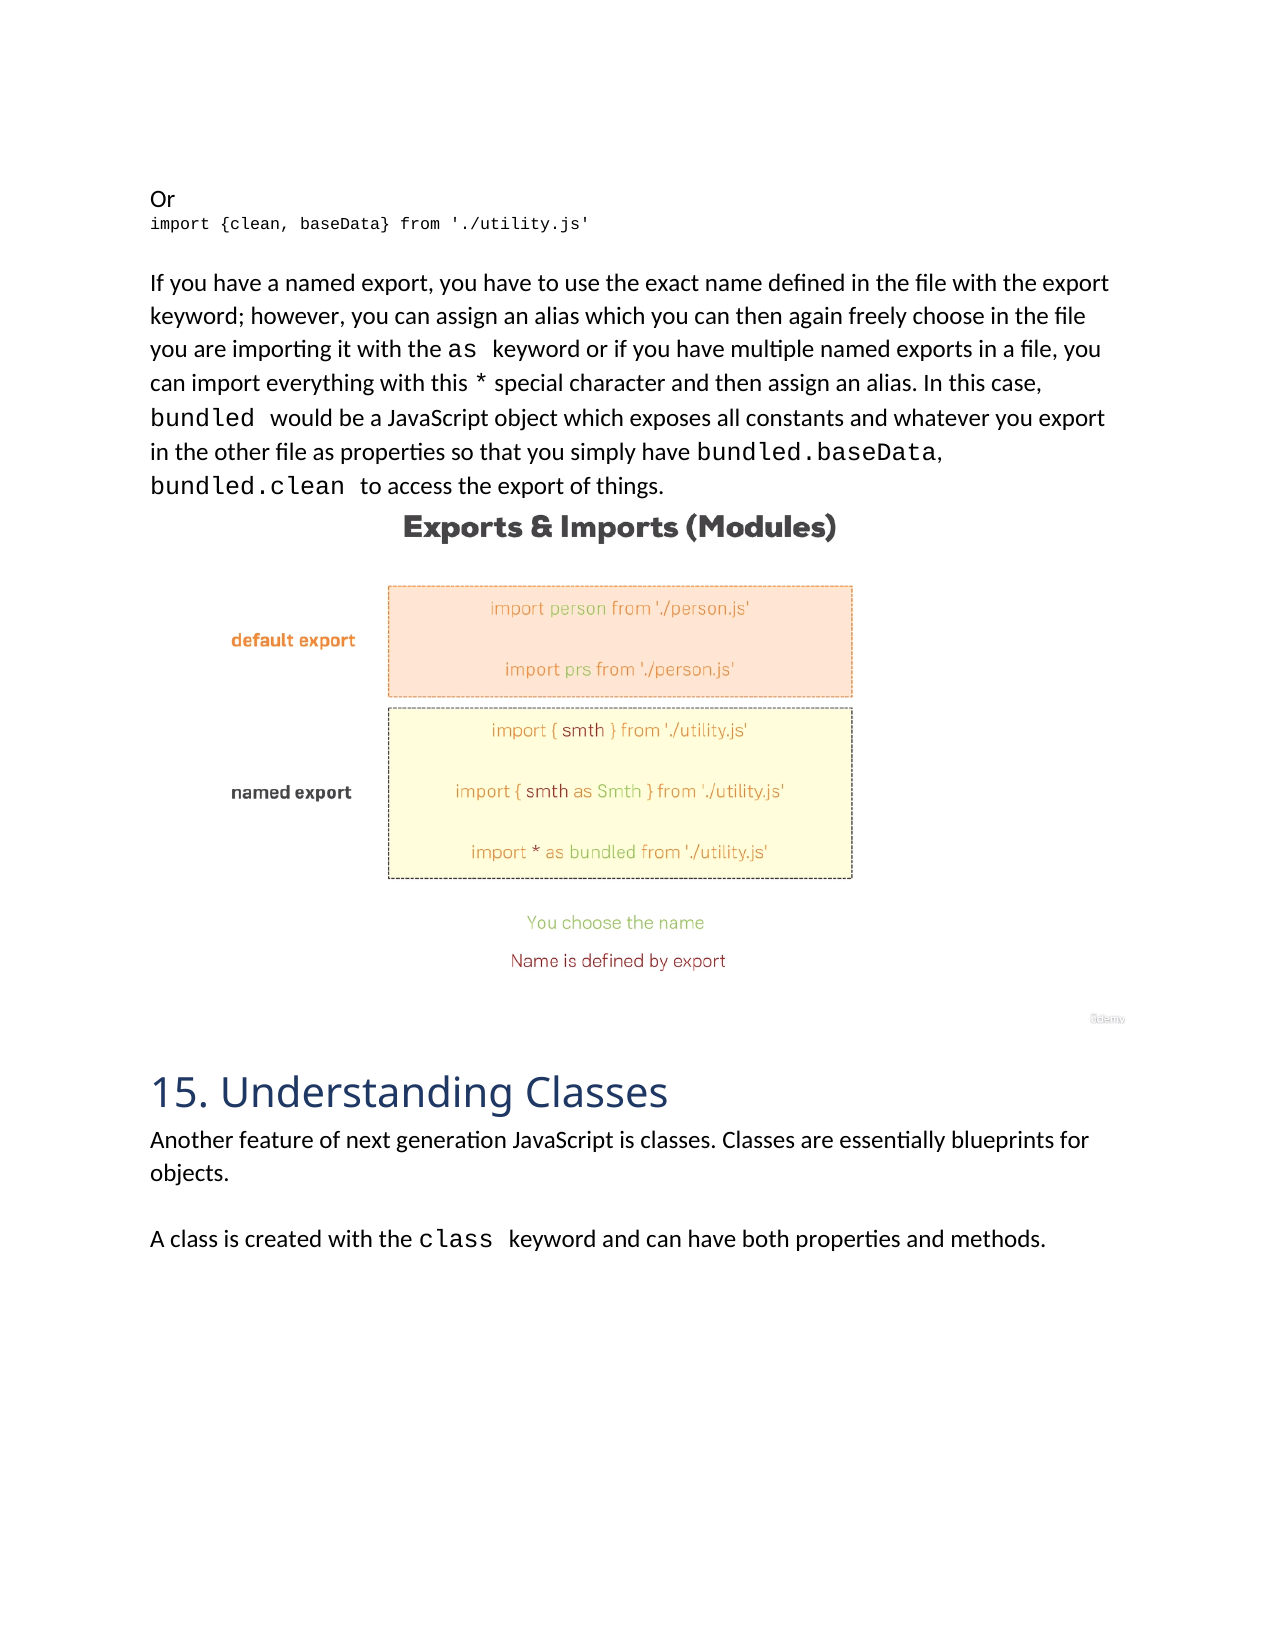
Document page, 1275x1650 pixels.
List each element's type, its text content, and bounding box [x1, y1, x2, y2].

text Another feature of next generation JavaScript is classes. Classes are essentially blueprints for objects. [150, 1124, 1125, 1187]
text A class is created with the class keyword and can have both properties and methods. [150, 1223, 1125, 1254]
picture [150, 504, 1125, 1024]
text Or [150, 183, 1125, 213]
text import {clean, baseData} from './utility.js' [150, 216, 1125, 235]
subtitle 15. Understanding Classes [150, 1063, 1125, 1119]
text If you have a named export, you have to use the exact name defined in the file with the export keyword; however, you can assign an alias which you can then again freely choose in the file you are importing it with the as keyword or if you have multiple named exports in a file, you can import everything with this * special character and then assign an alias. In this case, bundled would be a JavaScript object which exposes all constants and whatever you export in the other file as properties so that you simply have bundled.baseData, bundled.clean to access the export of things. [150, 268, 1125, 502]
